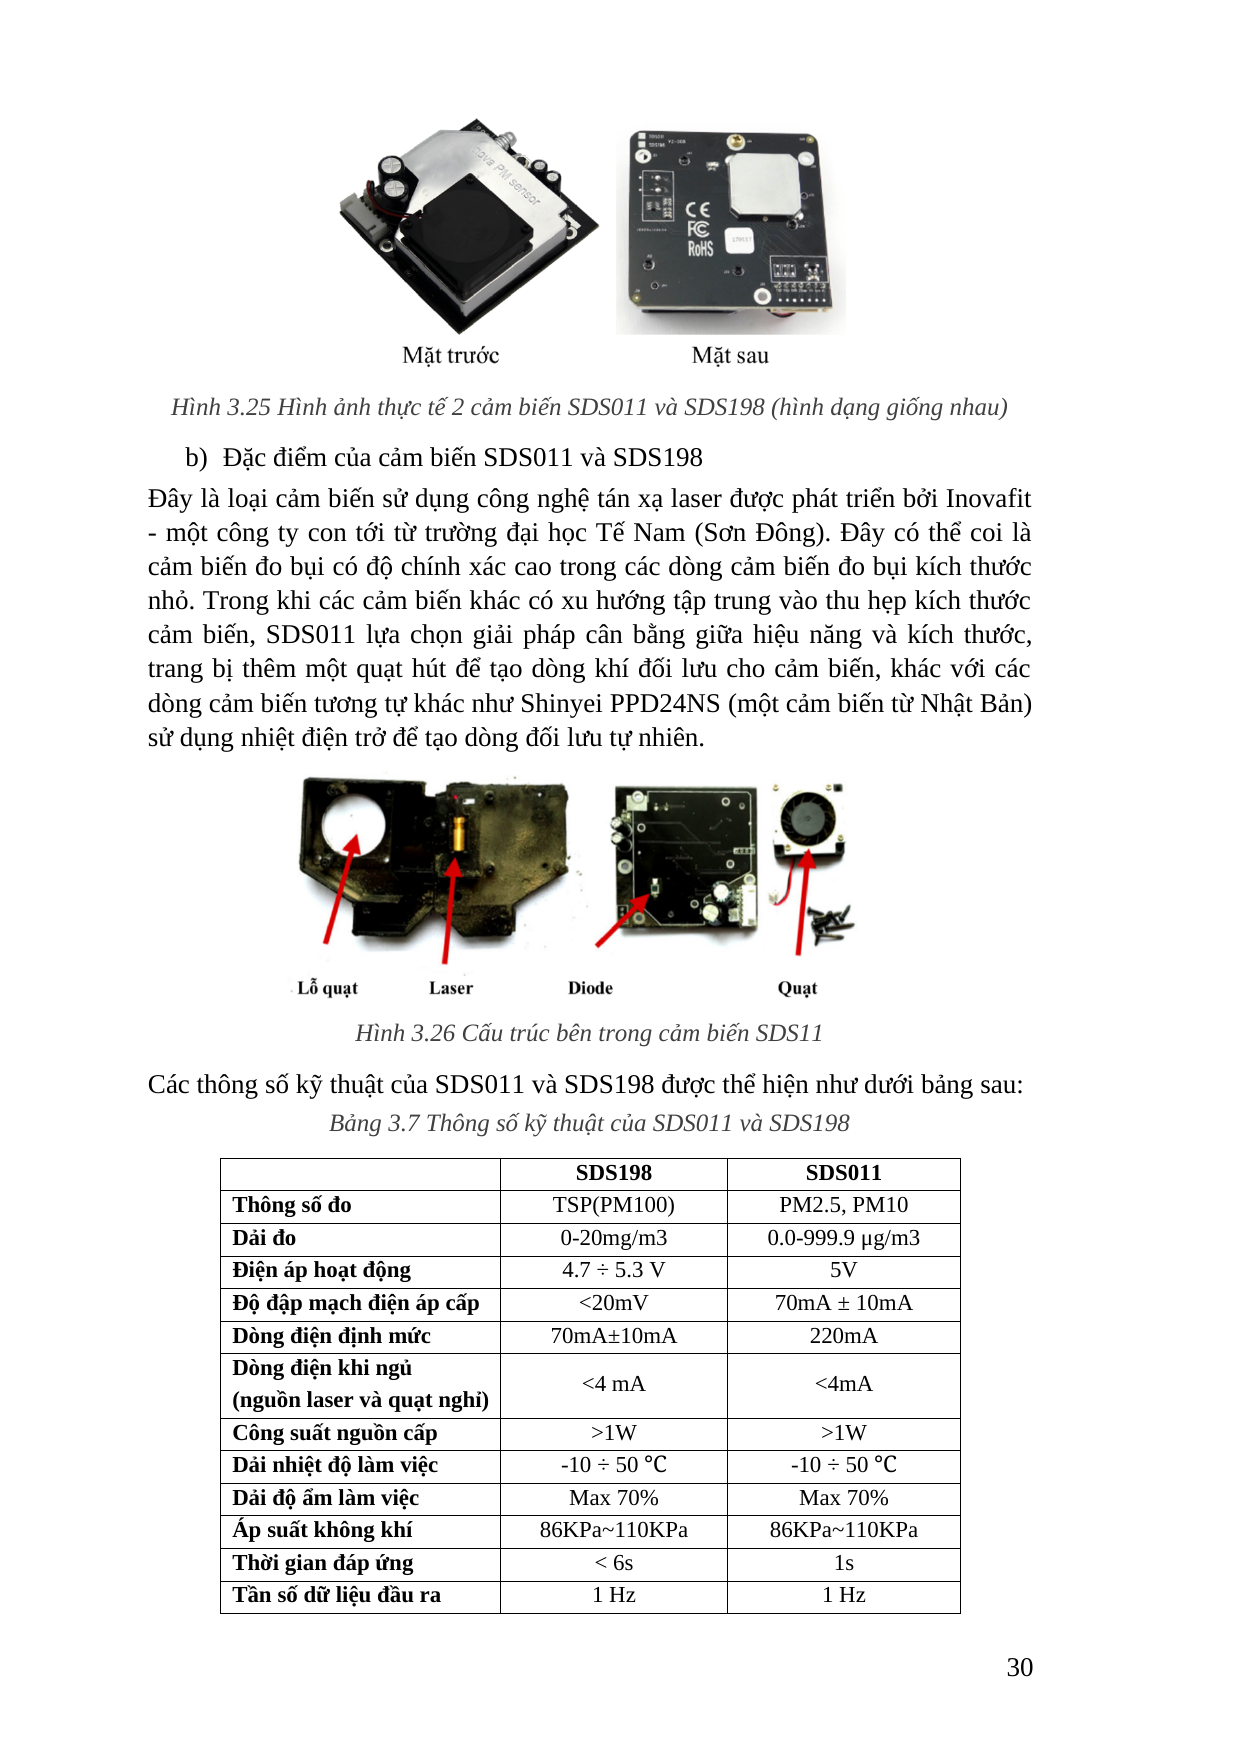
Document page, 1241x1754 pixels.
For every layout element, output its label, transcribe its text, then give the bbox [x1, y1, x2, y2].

picture [322, 118, 859, 383]
table_cell 4.7 ÷ 5.3 V [501, 1257, 727, 1288]
table_cell Áp suất không khí [221, 1516, 500, 1548]
table_header SDS198 [501, 1159, 727, 1190]
table_cell 86KPa~110KPa [728, 1516, 960, 1548]
table_cell Max 70% [501, 1484, 727, 1515]
table_cell < 6s [501, 1549, 727, 1581]
table_cell 1 Hz [501, 1582, 727, 1613]
table_cell Thời gian đáp ứng [221, 1549, 500, 1581]
picture [283, 767, 898, 1009]
text Đây là loại cảm biến sử dụng công nghệ tán xạ laser được phát triển bởi Inovafit - một công ty con tới từ trường đại học Tế Nam (Sơn Đông). Đây có thể coi là cảm biến đo bụi có độ chính xác cao trong các dòng cảm biến đo bụi kích thước nhỏ. Trong khi các cảm biến khác có xu hướng tập trung vào thu hẹp kích thước cảm biến, SDS011 lựa chọn giải pháp cân bằng giữa hiệu năng và kích thước, trang bị thêm một quạt hút để tạo dòng khí đối lưu cho cảm biến, khác với các dòng cảm biến tương tự khác như Shinyei PPD24NS (một cảm biến từ Nhật Bản) sử dụng nhiệt điện trở để tạo dòng đối lưu tự nhiên. [148, 482, 1033, 752]
table_cell PM2.5, PM10 [728, 1191, 960, 1223]
table_cell TSP(PM100) [501, 1191, 727, 1223]
table_header [221, 1159, 500, 1190]
table_cell 0-20mg/m3 [501, 1224, 727, 1256]
table_cell 70mA ± 10mA [728, 1289, 960, 1321]
list Đặc điểm của cảm biến SDS011 và SDS198 [185, 441, 1033, 472]
table_header SDS011 [728, 1159, 960, 1190]
table_cell -10 ÷ 50 ℃ [501, 1451, 727, 1483]
table_cell 86KPa~110KPa [501, 1516, 727, 1548]
table_cell <20mV [501, 1289, 727, 1321]
table_cell Tần số dữ liệu đầu ra [221, 1582, 500, 1613]
table_cell <4mA [728, 1354, 960, 1417]
table_cell 1s [728, 1549, 960, 1581]
table_cell 5V [728, 1257, 960, 1288]
table_cell 70mA±10mA [501, 1322, 727, 1353]
table_cell >1W [501, 1419, 727, 1450]
table_cell <4 mA [501, 1354, 727, 1417]
table_cell Dòng điện định mức [221, 1322, 500, 1353]
text Các thông số kỹ thuật của SDS011 và SDS198 được thể hiện như dưới bảng sau: [148, 1068, 1033, 1099]
table_cell Độ đập mạch điện áp cấp [221, 1289, 500, 1321]
table_cell Dải độ ẩm làm việc [221, 1484, 500, 1515]
table_cell Dải nhiệt độ làm việc [221, 1451, 500, 1483]
table_cell Điện áp hoạt động [221, 1257, 500, 1288]
table_cell 0.0-999.9 μg/m3 [728, 1224, 960, 1256]
table_cell 220mA [728, 1322, 960, 1353]
table_cell Dòng điện khi ngủ (nguồn laser và quạt nghỉ) [221, 1354, 500, 1417]
table_cell Dải đo [221, 1224, 500, 1256]
table_cell 1 Hz [728, 1582, 960, 1613]
table_cell Max 70% [728, 1484, 960, 1515]
table_cell Thông số đo [221, 1191, 500, 1223]
table_cell -10 ÷ 50 ℃ [728, 1451, 960, 1483]
table_cell >1W [728, 1419, 960, 1450]
table_cell Công suất nguồn cấp [221, 1419, 500, 1450]
